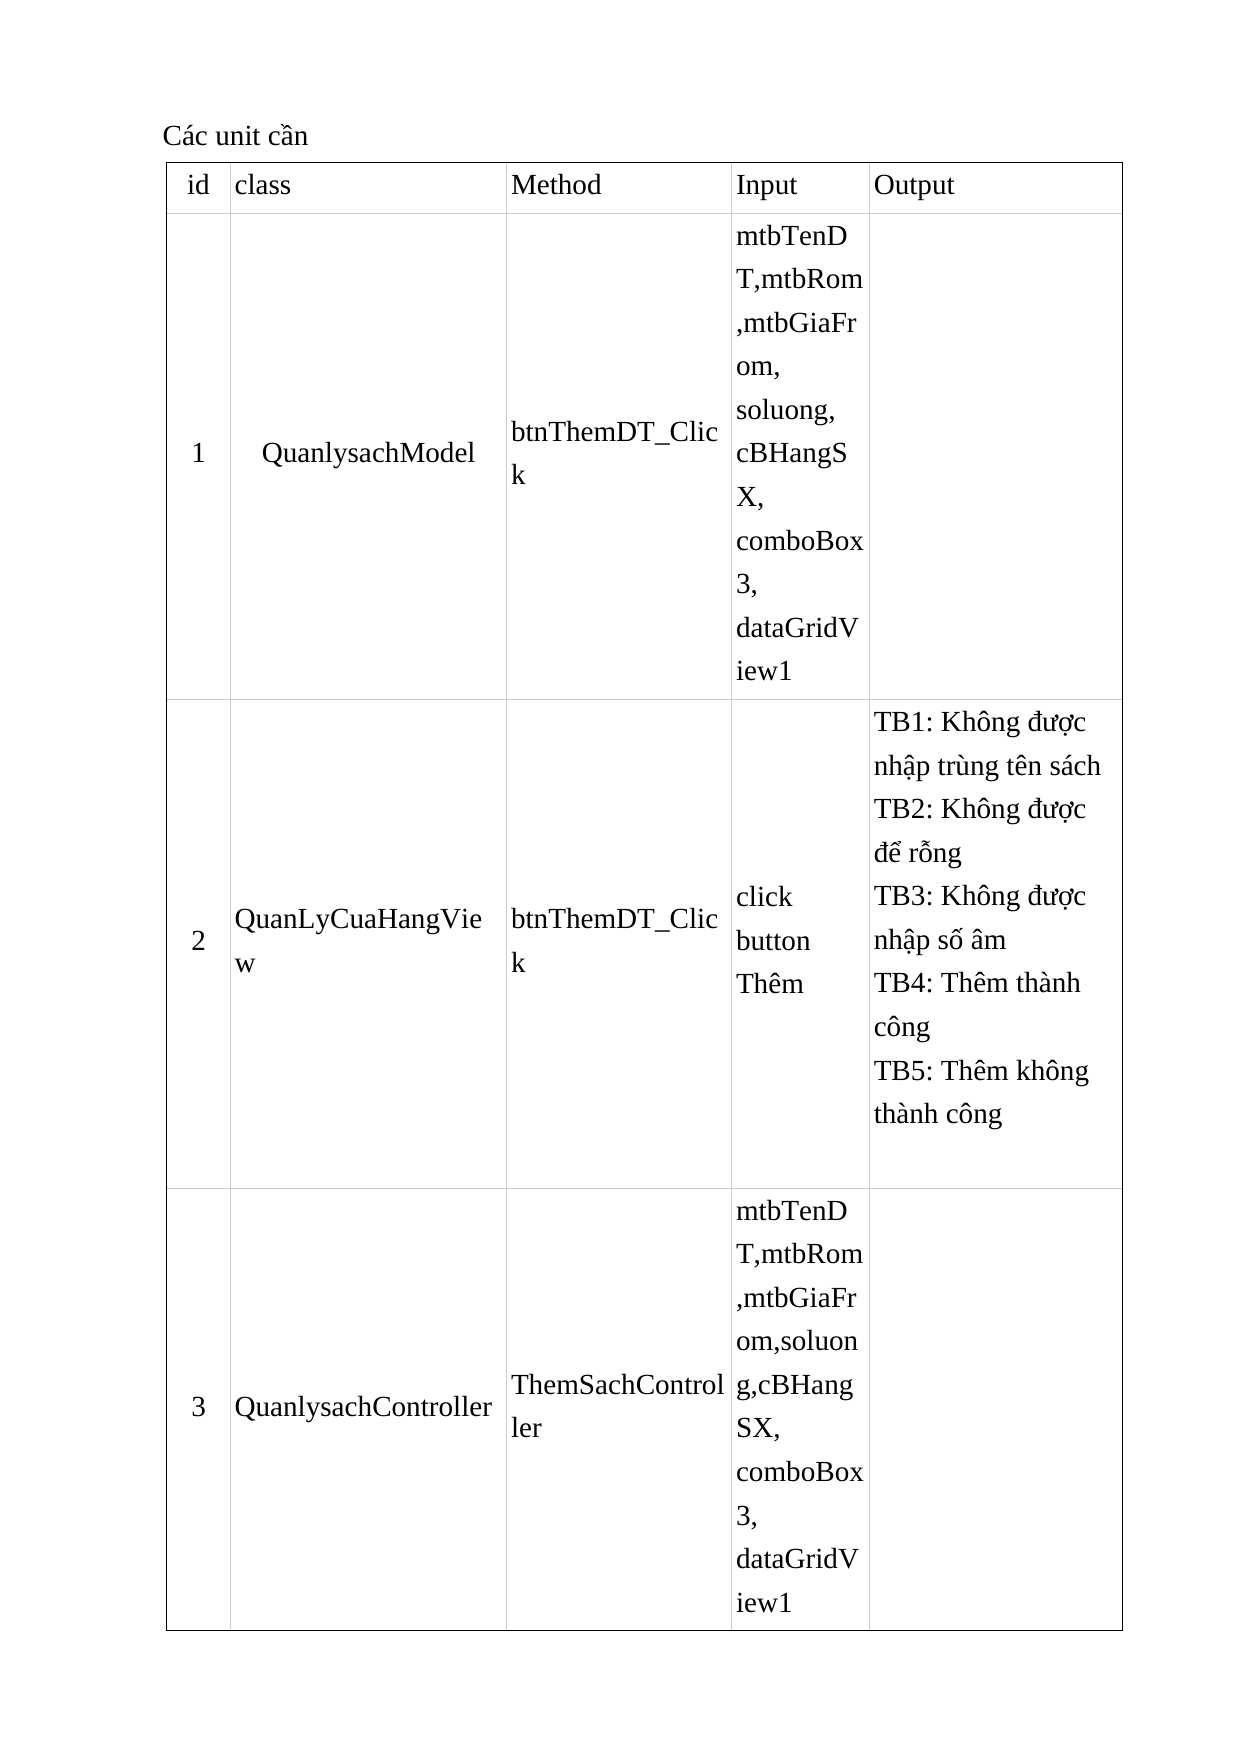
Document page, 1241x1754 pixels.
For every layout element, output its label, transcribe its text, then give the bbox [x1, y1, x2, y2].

text Các unit cần [162, 118, 1122, 152]
table_cell TB1: Không được nhập trùng tên sách TB2: Không được để rỗng TB3: Không được nhập số âm TB4: Thêm thành công TB5: Thêm không thành công [870, 700, 1122, 1187]
table_header Input [732, 163, 869, 212]
table_cell click button Thêm [732, 700, 869, 1187]
table_cell QuanLyCuaHangView [231, 700, 506, 1187]
table_cell btnThemDT_Click [507, 700, 731, 1187]
table_cell btnThemDT_Click [507, 214, 731, 699]
table_cell ThemSachController [507, 1189, 731, 1630]
table_cell [870, 1189, 1122, 1630]
table_header id [167, 163, 230, 212]
table_cell 3 [167, 1189, 230, 1630]
table_cell 2 [167, 700, 230, 1187]
table_header class [231, 163, 506, 212]
table_header Output [870, 163, 1122, 212]
table_cell mtbTenDT,mtbRom,mtbGiaFrom, soluong, cBHangSX, comboBox3, dataGridView1 [732, 214, 869, 699]
table_header Method [507, 163, 731, 212]
table_cell 1 [167, 214, 230, 699]
table_cell QuanlysachController [231, 1189, 506, 1630]
table_cell [870, 214, 1122, 699]
table_cell mtbTenDT,mtbRom,mtbGiaFrom,soluong,cBHangSX, comboBox3, dataGridView1 [732, 1189, 869, 1630]
table_cell QuanlysachModel [231, 214, 506, 699]
